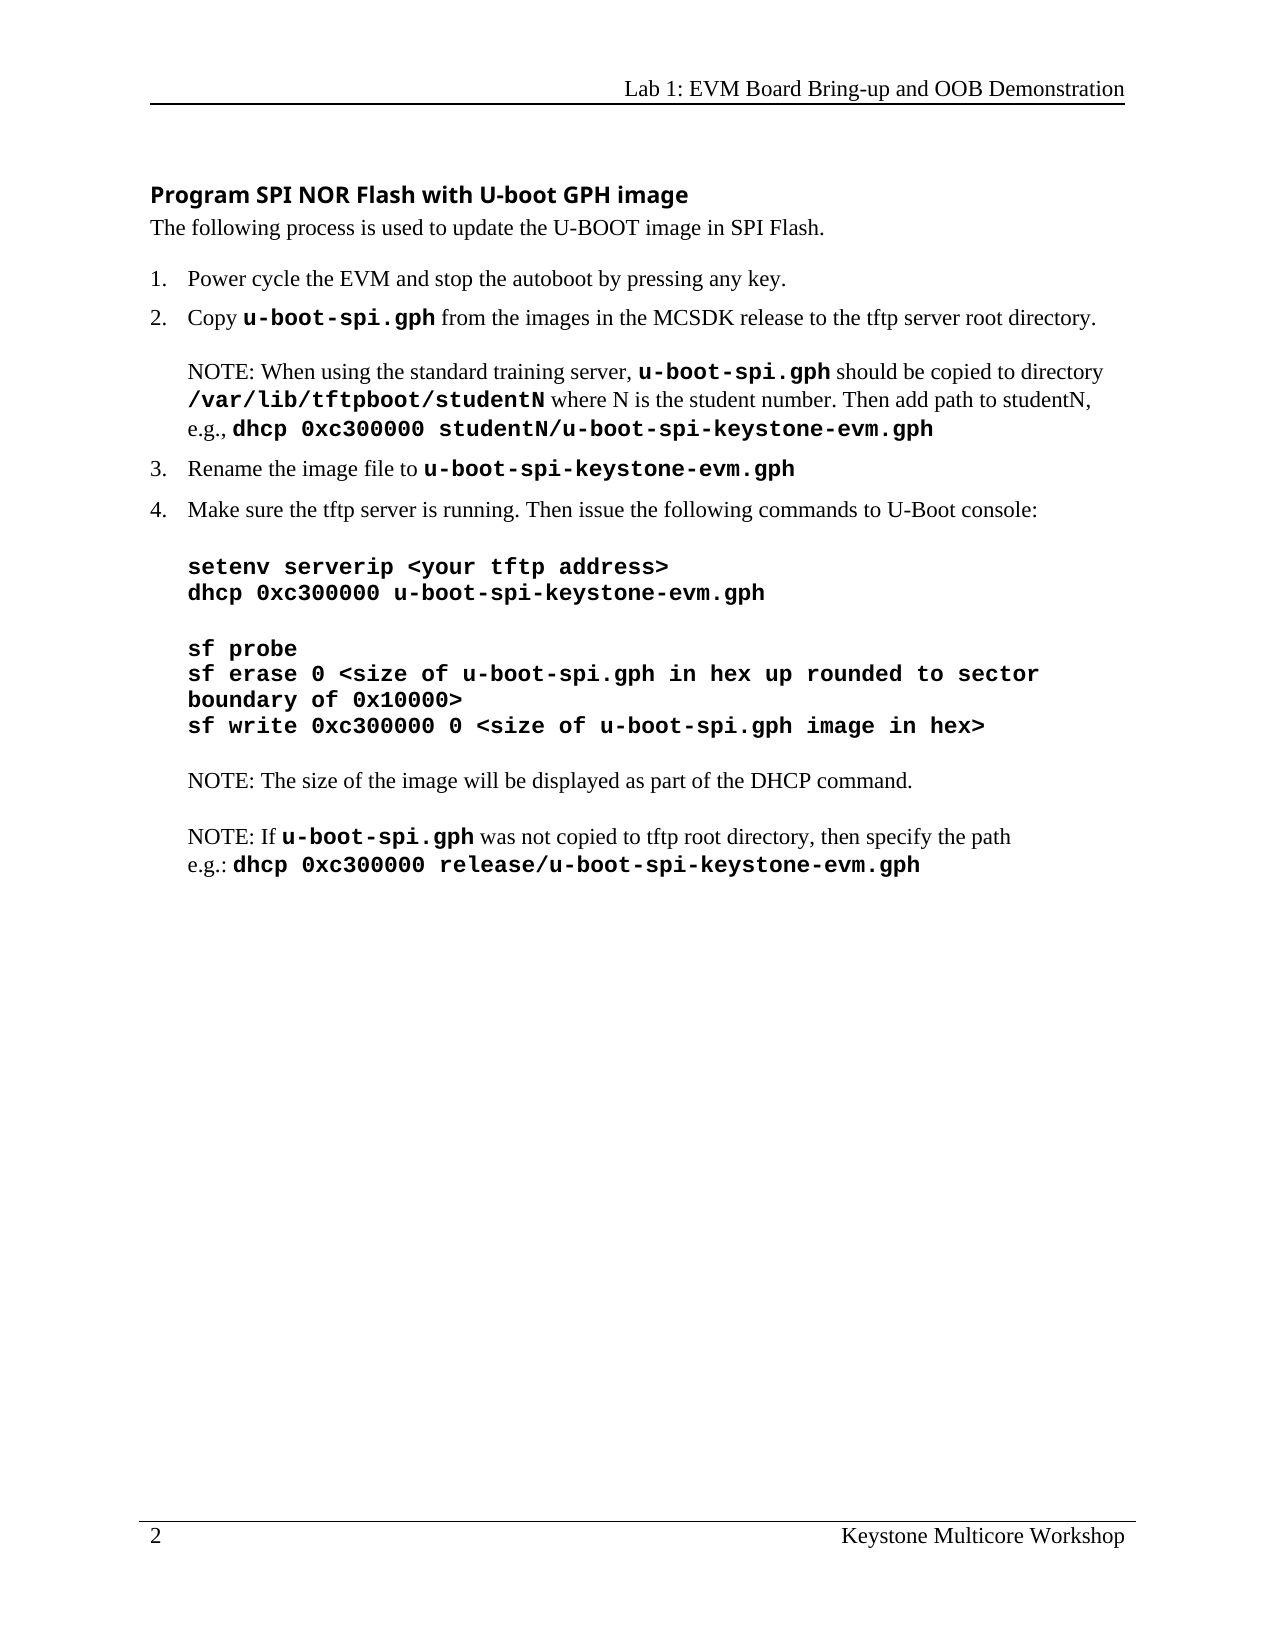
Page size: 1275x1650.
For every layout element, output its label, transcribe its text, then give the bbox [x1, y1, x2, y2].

text dhcp 0xc300000 u-boot-spi-keystone-evm.gph [187, 581, 1125, 607]
list Copy u-boot-spi.gph from the images in the MCSDK release to the tftp server root directory. NOTE: When using the standard training server, u-boot-spi.gph should be copied to directory /var/lib/tftpboot/studentN where N is the student number. Then add path to studentN, e.g., dhcp 0xc300000 studentN/u-boot-spi-keystone-evm.gph [150, 304, 1125, 443]
subtitle Program SPI NOR Flash with U-boot GPH image [150, 178, 1125, 210]
text The following process is used to update the U-BOOT image in SPI Flash. [150, 214, 1125, 240]
text e.g.: dhcp 0xc300000 release/u-boot-spi-keystone-evm.gph [187, 851, 1125, 879]
list Make sure the tftp server is running. Then issue the following commands to U-Boot console: [150, 496, 1125, 523]
text NOTE: The size of the image will be displayed as part of the DHCP command. [187, 767, 1125, 793]
list Rename the image file to u-boot-spi-keystone-evm.gph [150, 456, 1125, 484]
text NOTE: If u-boot-spi.gph was not copied to tftp root directory, then specify the path [187, 823, 1125, 851]
text setenv serverip <your tftp address> [187, 555, 1125, 581]
list Power cycle the EVM and stop the autoboot by pressing any key. [150, 265, 1125, 291]
text sf write 0xc300000 0 <size of u-boot-spi.gph image in hex> [187, 715, 1125, 741]
text sf probe [187, 637, 1125, 663]
text sf erase 0 <size of u-boot-spi.gph in hex up rounded to sector boundary of 0x10000> [187, 663, 1125, 715]
